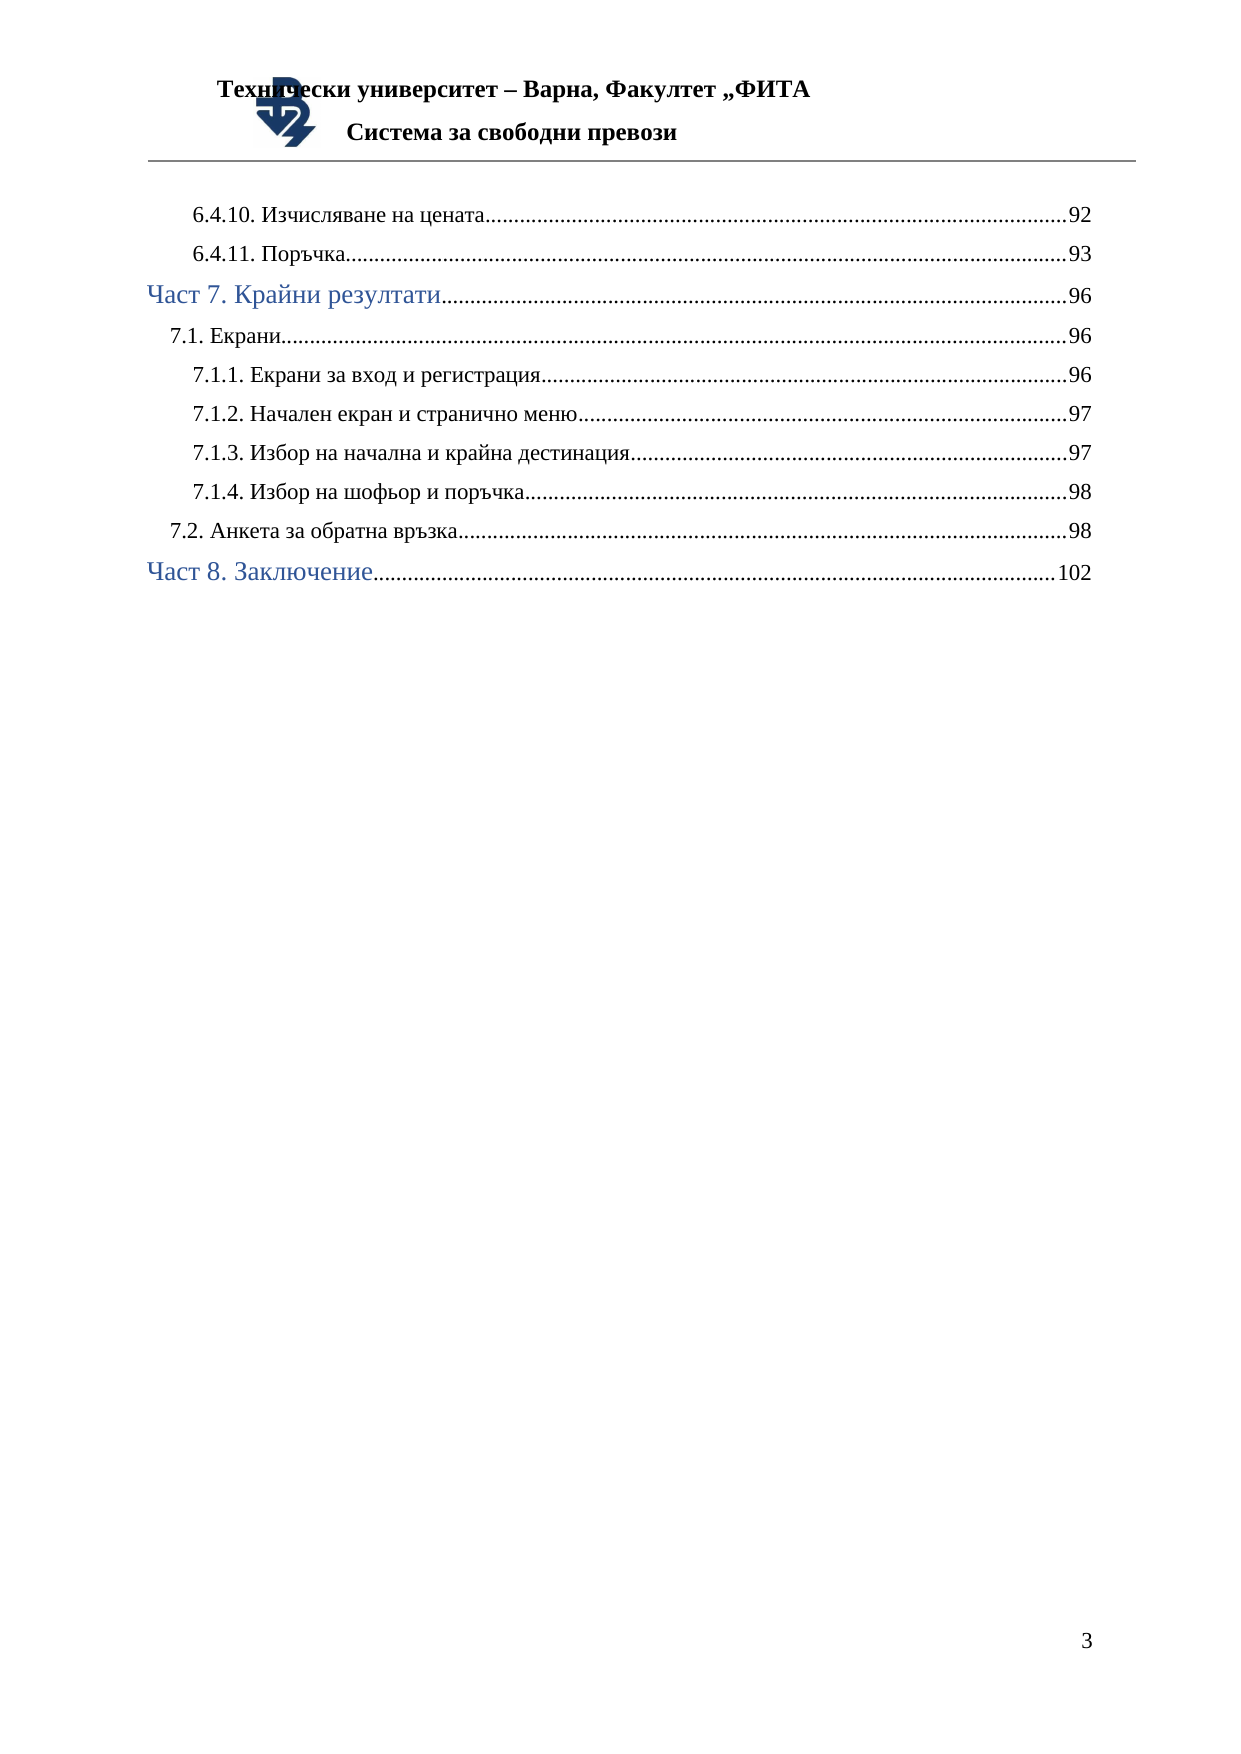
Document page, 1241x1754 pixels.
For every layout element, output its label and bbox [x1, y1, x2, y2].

picture [253, 77, 321, 148]
picture [315, 87, 321, 96]
